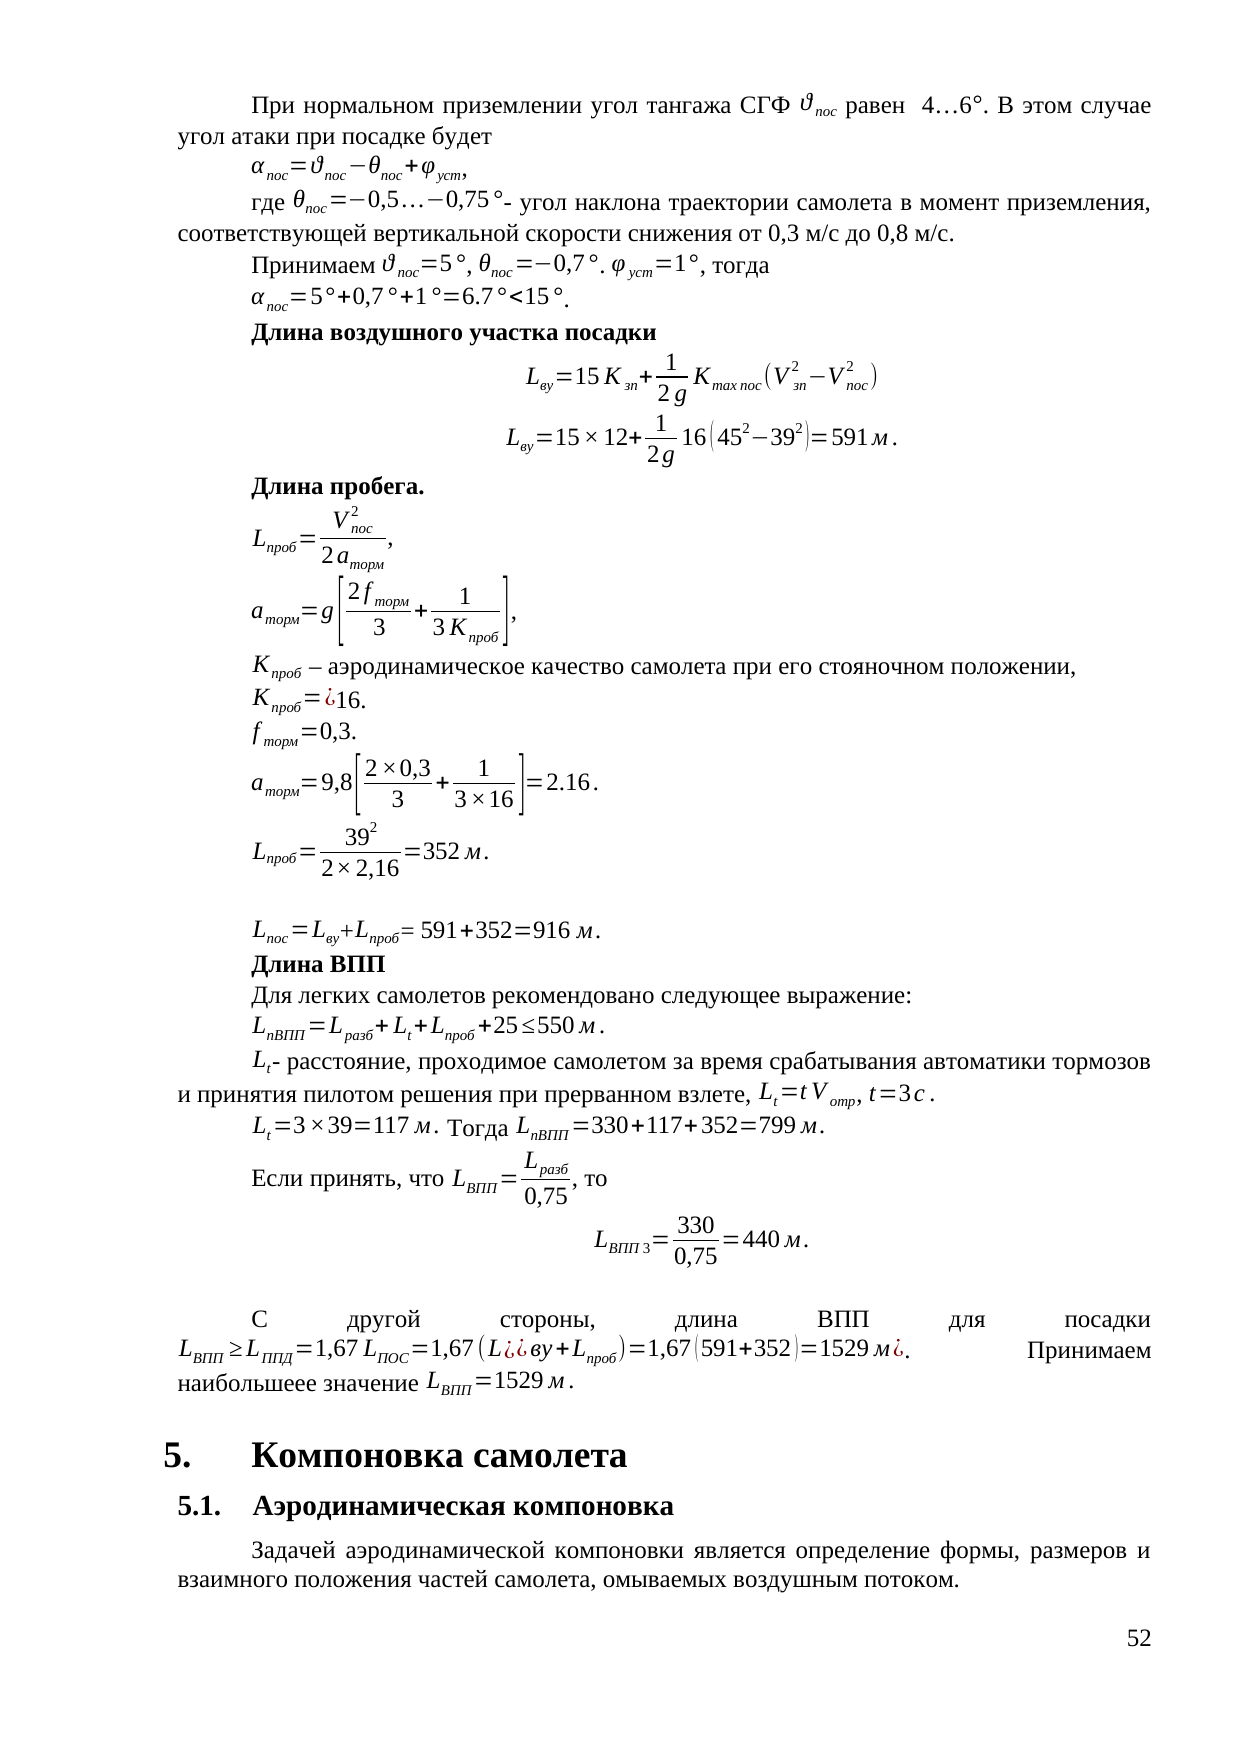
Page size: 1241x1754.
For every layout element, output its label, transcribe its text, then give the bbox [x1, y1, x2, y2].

text – аэродинамическое качество самолета при его стояночном положении, [177, 650, 1152, 682]
text Длина воздушного участка посадки [177, 317, 1152, 346]
text Для легких самолетов рекомендовано следующее выражение: [177, 981, 1152, 1009]
text Длина пробега. [177, 471, 1152, 500]
text . [177, 283, 1152, 314]
text += [177, 915, 1152, 947]
text При нормальном приземлении угол тангажа СГФ равен 4…6. В этом случае угол атаки при посадке будет [177, 89, 1152, 149]
text 16. [177, 684, 1152, 715]
text Аэродинамическая компоновка [177, 1488, 1152, 1521]
text Длина ВПП [177, 949, 1152, 978]
text Тогда [177, 1112, 1152, 1144]
text Если принять, что , то [177, 1146, 1152, 1209]
text Принимаем , . , тогда [177, 249, 1152, 281]
text - расстояние, проходимое самолетом за время срабатывания автоматики тормозов и принятия пилотом решения при прерванном взлете, , [177, 1046, 1152, 1109]
text Задачей аэродинамической компоновки является определение формы, размеров и взаимного положения частей самолета, омываемых воздушным потоком. [177, 1535, 1152, 1593]
text С другой стороны, длина ВПП для посадки . Принимаем наибольшеее значение [177, 1304, 1152, 1398]
text , [177, 152, 1152, 183]
text где - угол наклона траектории самолета в момент приземления, соответствующей вертикальной скорости снижения от 0,3 м/с до 0,8 м/с. [177, 186, 1152, 247]
text , [177, 502, 1152, 572]
text Компоновка самолета [177, 1432, 1152, 1475]
text , [177, 575, 1152, 648]
